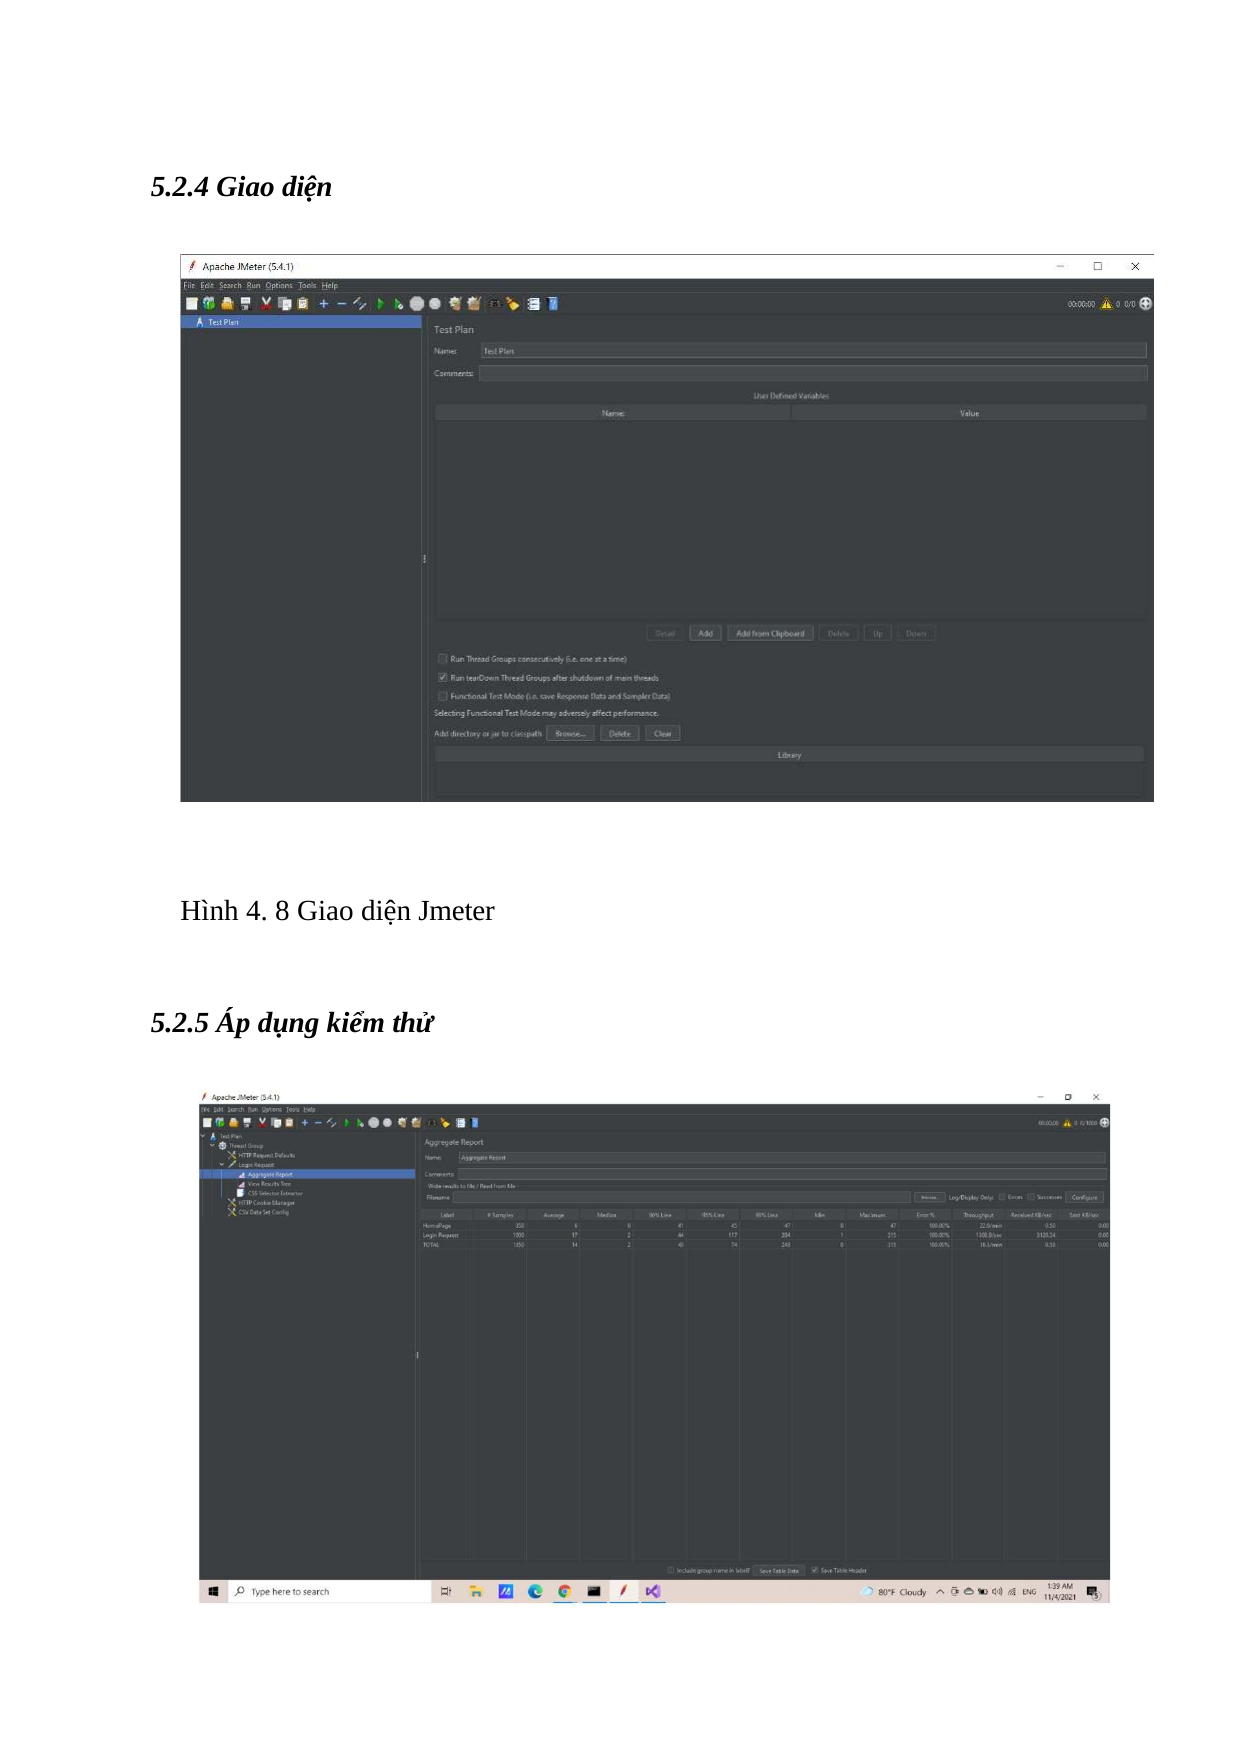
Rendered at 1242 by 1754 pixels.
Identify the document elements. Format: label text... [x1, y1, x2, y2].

subtitle Giao diện [106, 169, 1232, 202]
text Hình 4. 8 Giao diện Jmeter [106, 893, 1232, 926]
picture [180, 254, 1154, 802]
subtitle Áp dụng kiểm thử [106, 1006, 1242, 1039]
picture [197, 1090, 1111, 1609]
